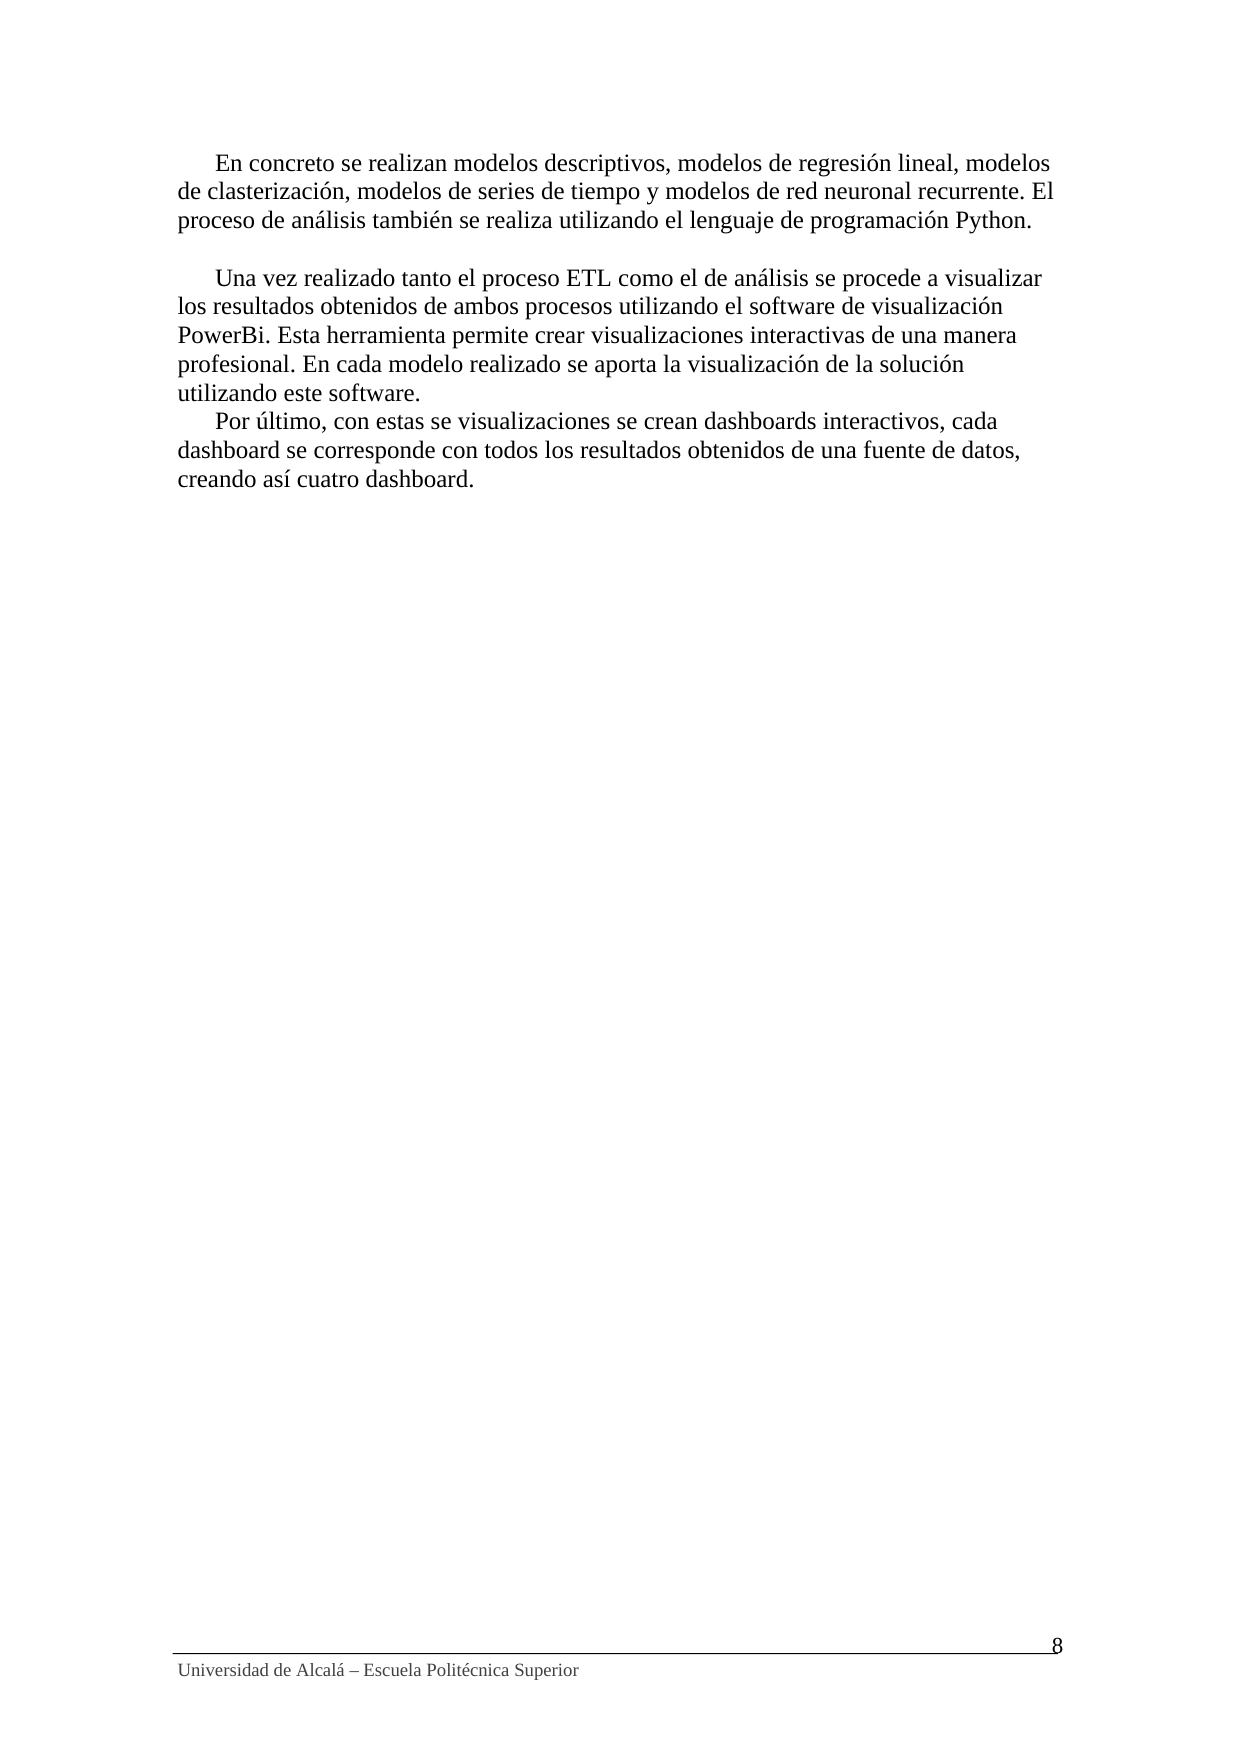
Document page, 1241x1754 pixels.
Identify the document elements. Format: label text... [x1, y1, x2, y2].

text Por último, con estas se visualizaciones se crean dashboards interactivos, cada dashboard se corresponde con todos los resultados obtenidos de una fuente de datos, creando así cuatro dashboard. [177, 406, 1063, 493]
text Una vez realizado tanto el proceso ETL como el de análisis se procede a visualizar los resultados obtenidos de ambos procesos utilizando el software de visualización PowerBi. Esta herramienta permite crear visualizaciones interactivas de una manera profesional. En cada modelo realizado se aporta la visualización de la solución utilizando este software. [177, 263, 1063, 406]
text En concreto se realizan modelos descriptivos, modelos de regresión lineal, modelos de clasterización, modelos de series de tiempo y modelos de red neuronal recurrente. El proceso de análisis también se realiza utilizando el lenguaje de programación Python. [177, 148, 1063, 234]
